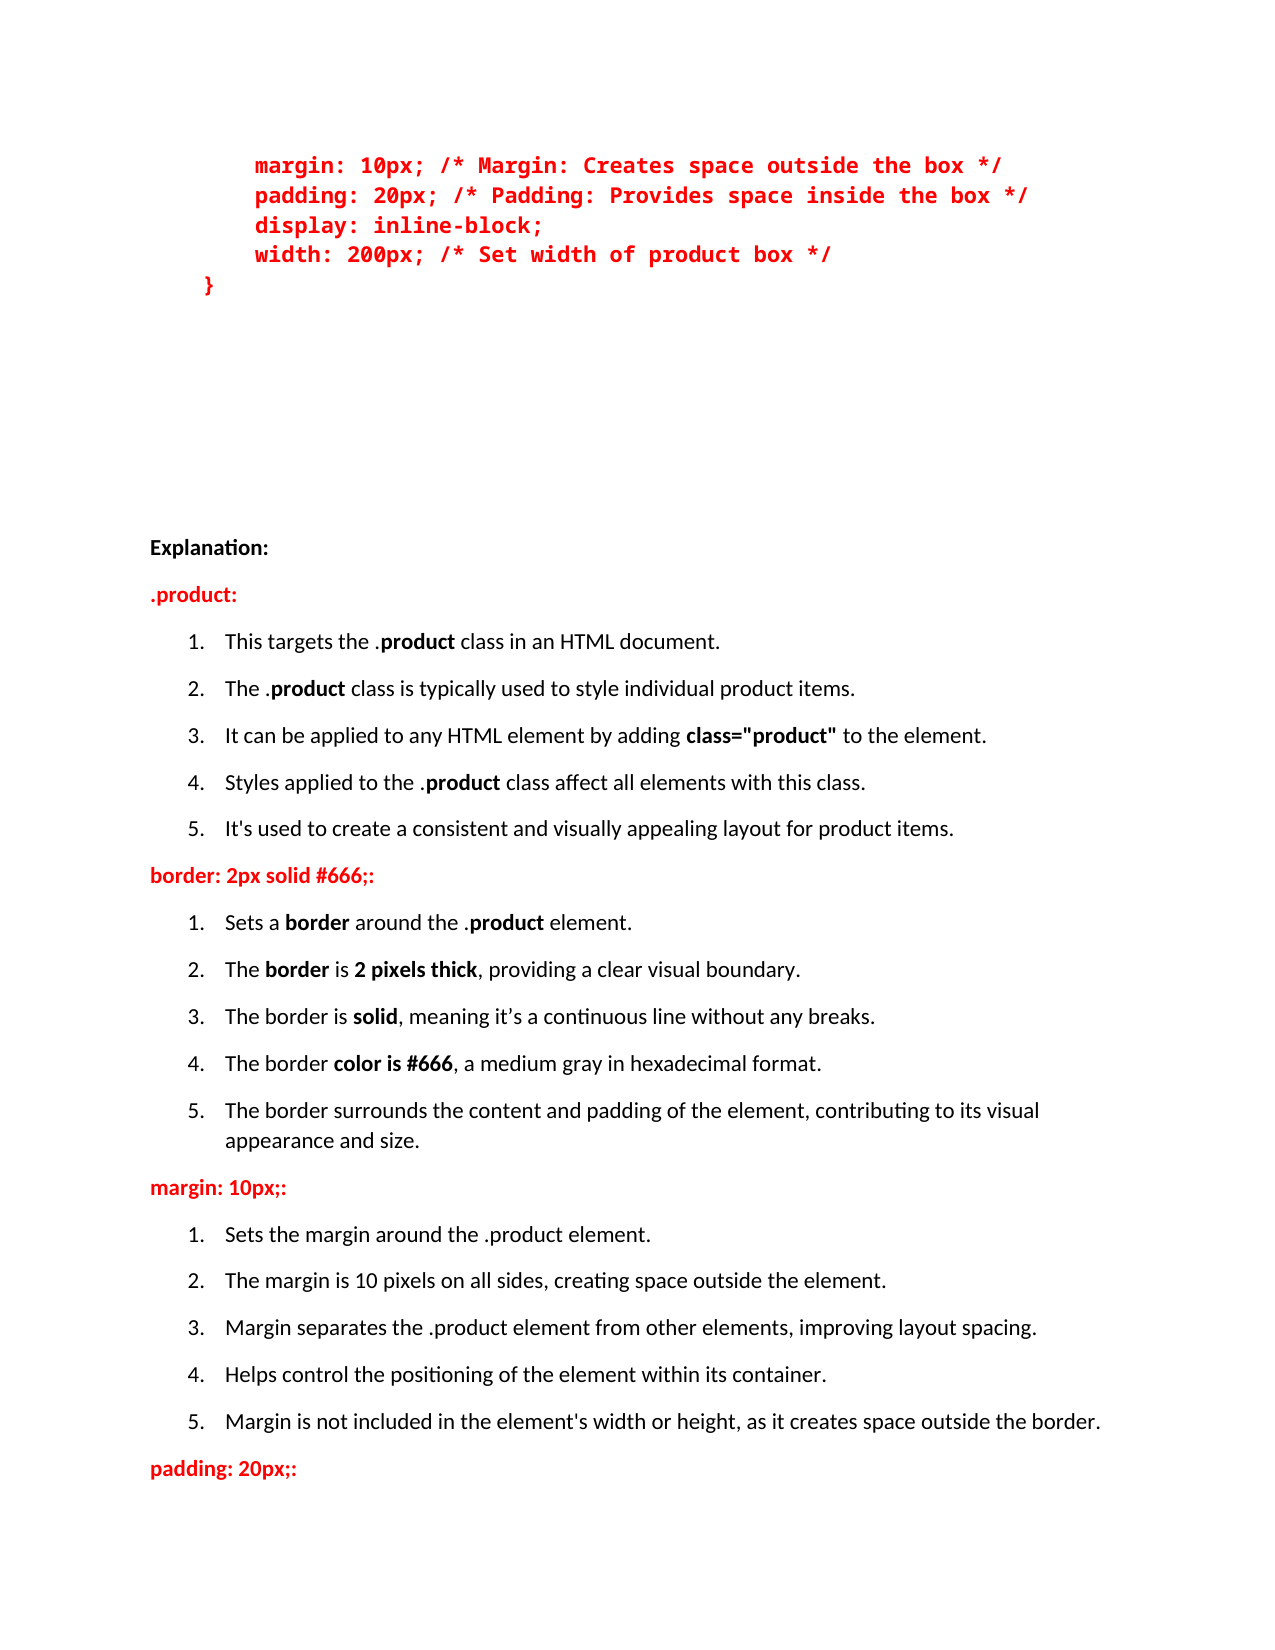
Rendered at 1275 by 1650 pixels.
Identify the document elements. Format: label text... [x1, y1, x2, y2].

list Sets a border around the .product element. [187, 908, 1125, 936]
list Styles applied to the .product class affect all elements with this class. [187, 768, 1125, 796]
list Margin is not included in the element's width or height, as it creates space outside the border. [187, 1407, 1125, 1435]
text width: 200px; /* Set width of product box */ [150, 239, 1125, 269]
list The border surrounds the content and padding of the element, contributing to its visual appearance and size. [187, 1096, 1125, 1154]
list The .product class is typically used to style individual product items. [187, 674, 1125, 702]
text Explanation: [150, 533, 1125, 561]
text padding: 20px; /* Padding: Provides space inside the box */ [150, 180, 1125, 209]
text .product: [150, 580, 1125, 608]
text margin: 10px; /* Margin: Creates space outside the box */ [150, 150, 1125, 180]
text display: inline-block; [150, 209, 1125, 239]
text } [150, 269, 1125, 299]
list It can be applied to any HTML element by adding class="product" to the element. [187, 721, 1125, 749]
text margin: 10px;: [150, 1173, 1125, 1201]
list Sets the margin around the .product element. [187, 1220, 1125, 1248]
list Helps control the positioning of the element within its container. [187, 1360, 1125, 1388]
list Margin separates the .product element from other elements, improving layout spacing. [187, 1313, 1125, 1342]
text border: 2px solid #666;: [150, 861, 1125, 889]
list The border color is #666, a medium gray in hexadecimal format. [187, 1049, 1125, 1077]
list The border is solid, meaning it’s a continuous line without any breaks. [187, 1002, 1125, 1030]
list It's used to create a consistent and visually appealing layout for product items. [187, 814, 1125, 843]
list The border is 2 pixels thick, providing a clear visual boundary. [187, 955, 1125, 983]
list This targets the .product class in an HTML document. [187, 627, 1125, 655]
list The margin is 10 pixels on all sides, creating space outside the element. [187, 1267, 1125, 1295]
text padding: 20px;: [150, 1454, 1125, 1482]
